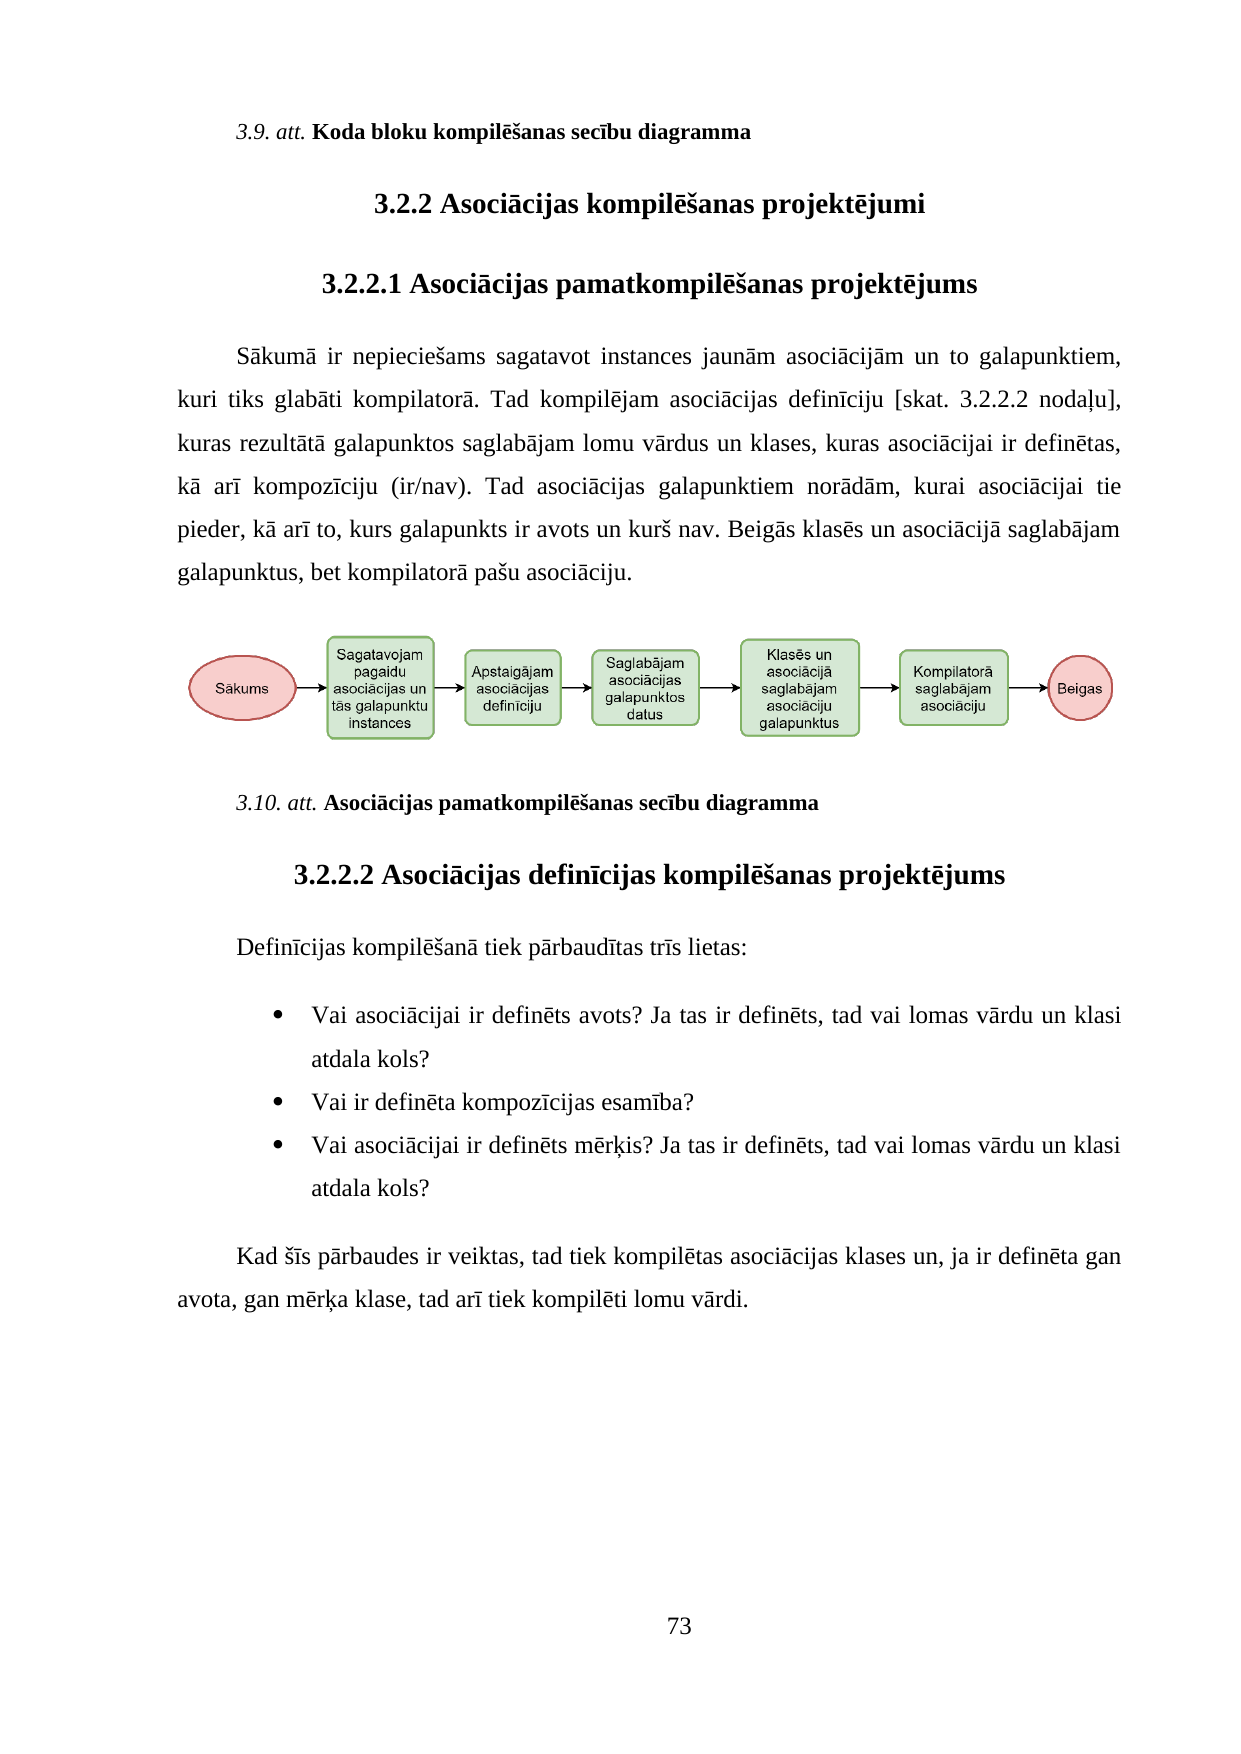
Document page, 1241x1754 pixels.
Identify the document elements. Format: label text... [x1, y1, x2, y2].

text Kad šīs pārbaudes ir veiktas, tad tiek kompilētas asociācijas klases un, ja ir definēta gan avota, gan mērķa klase, tad arī tiek kompilēti lomu vārdi. [177, 1241, 1122, 1313]
text 3.9. att. Koda bloku kompilēšanas secību diagramma [177, 118, 1122, 144]
subtitle 3.2.2.1 Asociācijas pamatkompilēšanas projektējums [177, 266, 1122, 300]
subtitle 3.2.2 Asociācijas kompilēšanas projektējumi [177, 187, 1122, 220]
text 3.10. att. Asociācijas pamatkompilēšanas secību diagramma [177, 788, 1122, 815]
text Sākumā ir nepieciešams sagatavot instances jaunām asociācijām un to galapunktiem, kuri tiks glabāti kompilatorā. Tad kompilējam asociācijas definīciju [skat. 3.2.2.2 nodaļu], kuras rezultātā galapunktos saglabājam lomu vārdus un klases, kuras asociācijai ir definētas, kā arī kompozīciju (ir/nav). Tad asociācijas galapunktiem norādām, kurai asociācijai tie pieder, kā arī to, kurs galapunkts ir avots un kurš nav. Beigās klasēs un asociācijā saglabājam galapunktus, bet kompilatorā pašu asociāciju. [177, 341, 1122, 586]
list Vai ir definēta kompozīcijas esamība? [273, 1087, 1122, 1116]
picture [177, 625, 1123, 750]
subtitle 3.2.2.2 Asociācijas definīcijas kompilēšanas projektējums [177, 857, 1122, 891]
list Vai asociācijai ir definēts mērķis? Ja tas ir definēts, tad vai lomas vārdu un klasi atdala kols? [273, 1130, 1122, 1202]
list Vai asociācijai ir definēts avots? Ja tas ir definēts, tad vai lomas vārdu un klasi atdala kols? [273, 1001, 1122, 1072]
text Definīcijas kompilēšanā tiek pārbaudītas trīs lietas: [177, 932, 1122, 961]
